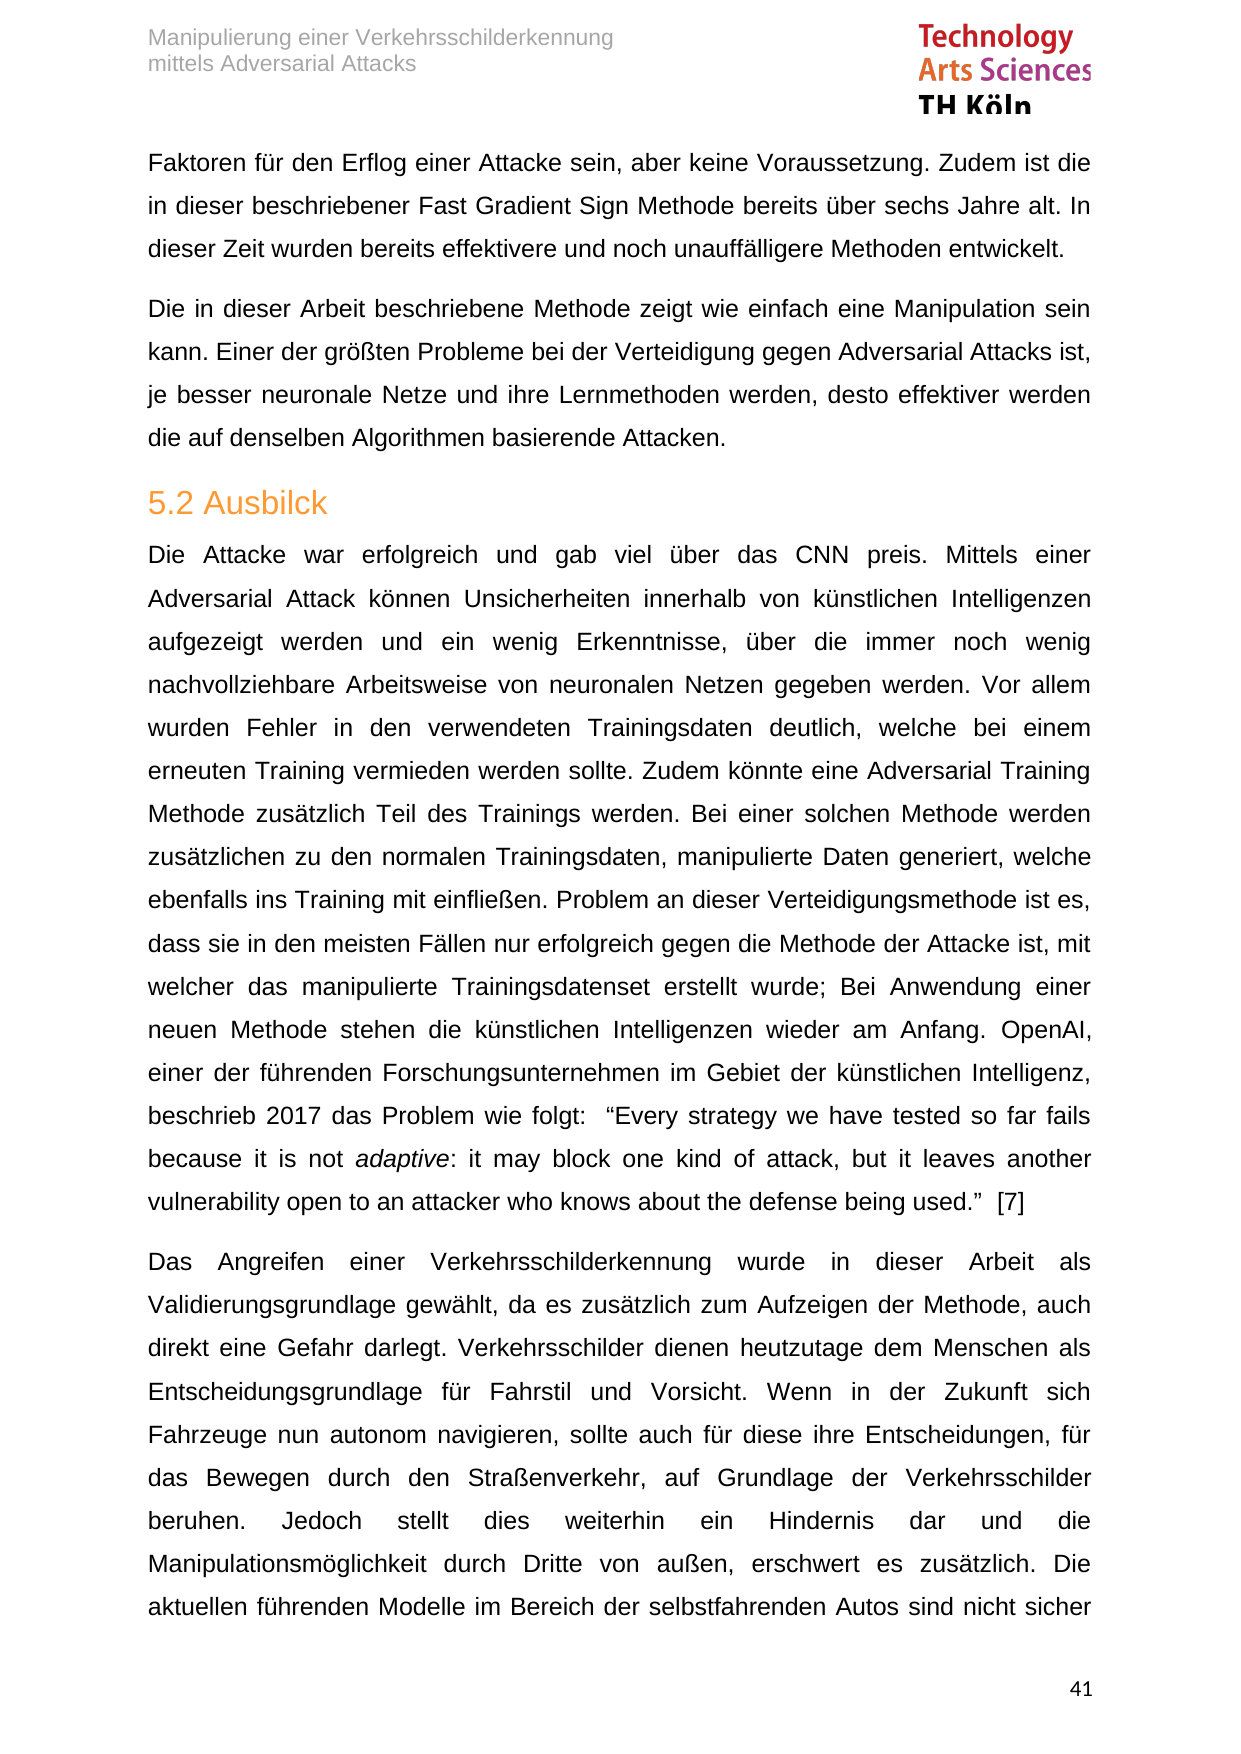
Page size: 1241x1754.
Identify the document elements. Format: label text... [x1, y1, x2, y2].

text 5.2 Ausbilck [148, 483, 1093, 521]
text Die Attacke war erfolgreich und gab viel über das CNN preis. Mittels einer Adversarial Attack können Unsicherheiten innerhalb von künstlichen Intelligenzen aufgezeigt werden und ein wenig Erkenntnisse, über die immer noch wenig nachvollziehbare Arbeitsweise von neuronalen Netzen gegeben werden. Vor allem wurden Fehler in den verwendeten Trainingsdaten deutlich, welche bei einem erneuten Training vermieden werden sollte. Zudem könnte eine Adversarial Training Methode zusätzlich Teil des Trainings werden. Bei einer solchen Methode werden zusätzlichen zu den normalen Trainingsdaten, manipulierte Daten generiert, welche ebenfalls ins Training mit einfließen. Problem an dieser Verteidigungsmethode ist es, dass sie in den meisten Fällen nur erfolgreich gegen die Methode der Attacke ist, mit welcher das manipulierte Trainingsdatenset erstellt wurde; Bei Anwendung einer neuen Methode stehen die künstlichen Intelligenzen wieder am Anfang. OpenAI, einer der führenden Forschungsunternehmen im Gebiet der künstlichen Intelligenz, beschrieb 2017 das Problem wie folgt: “Every strategy we have tested so far fails because it is not adaptive: it may block one kind of attack, but it leaves another vulnerability open to an attacker who knows about the defense being used.” [148, 540, 1093, 1216]
picture [918, 23, 1091, 114]
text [148, 1247, 1093, 1621]
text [148, 148, 1093, 263]
text Die in dieser Arbeit beschriebene Methode zeigt wie einfach eine Manipulation sein kann. Einer der größten Probleme bei der Verteidigung gegen Adversarial Attacks ist, je besser neuronale Netze und ihre Lernmethoden werden, desto effektiver werden die auf denselben Algorithmen basierende Attacken. [148, 294, 1093, 452]
